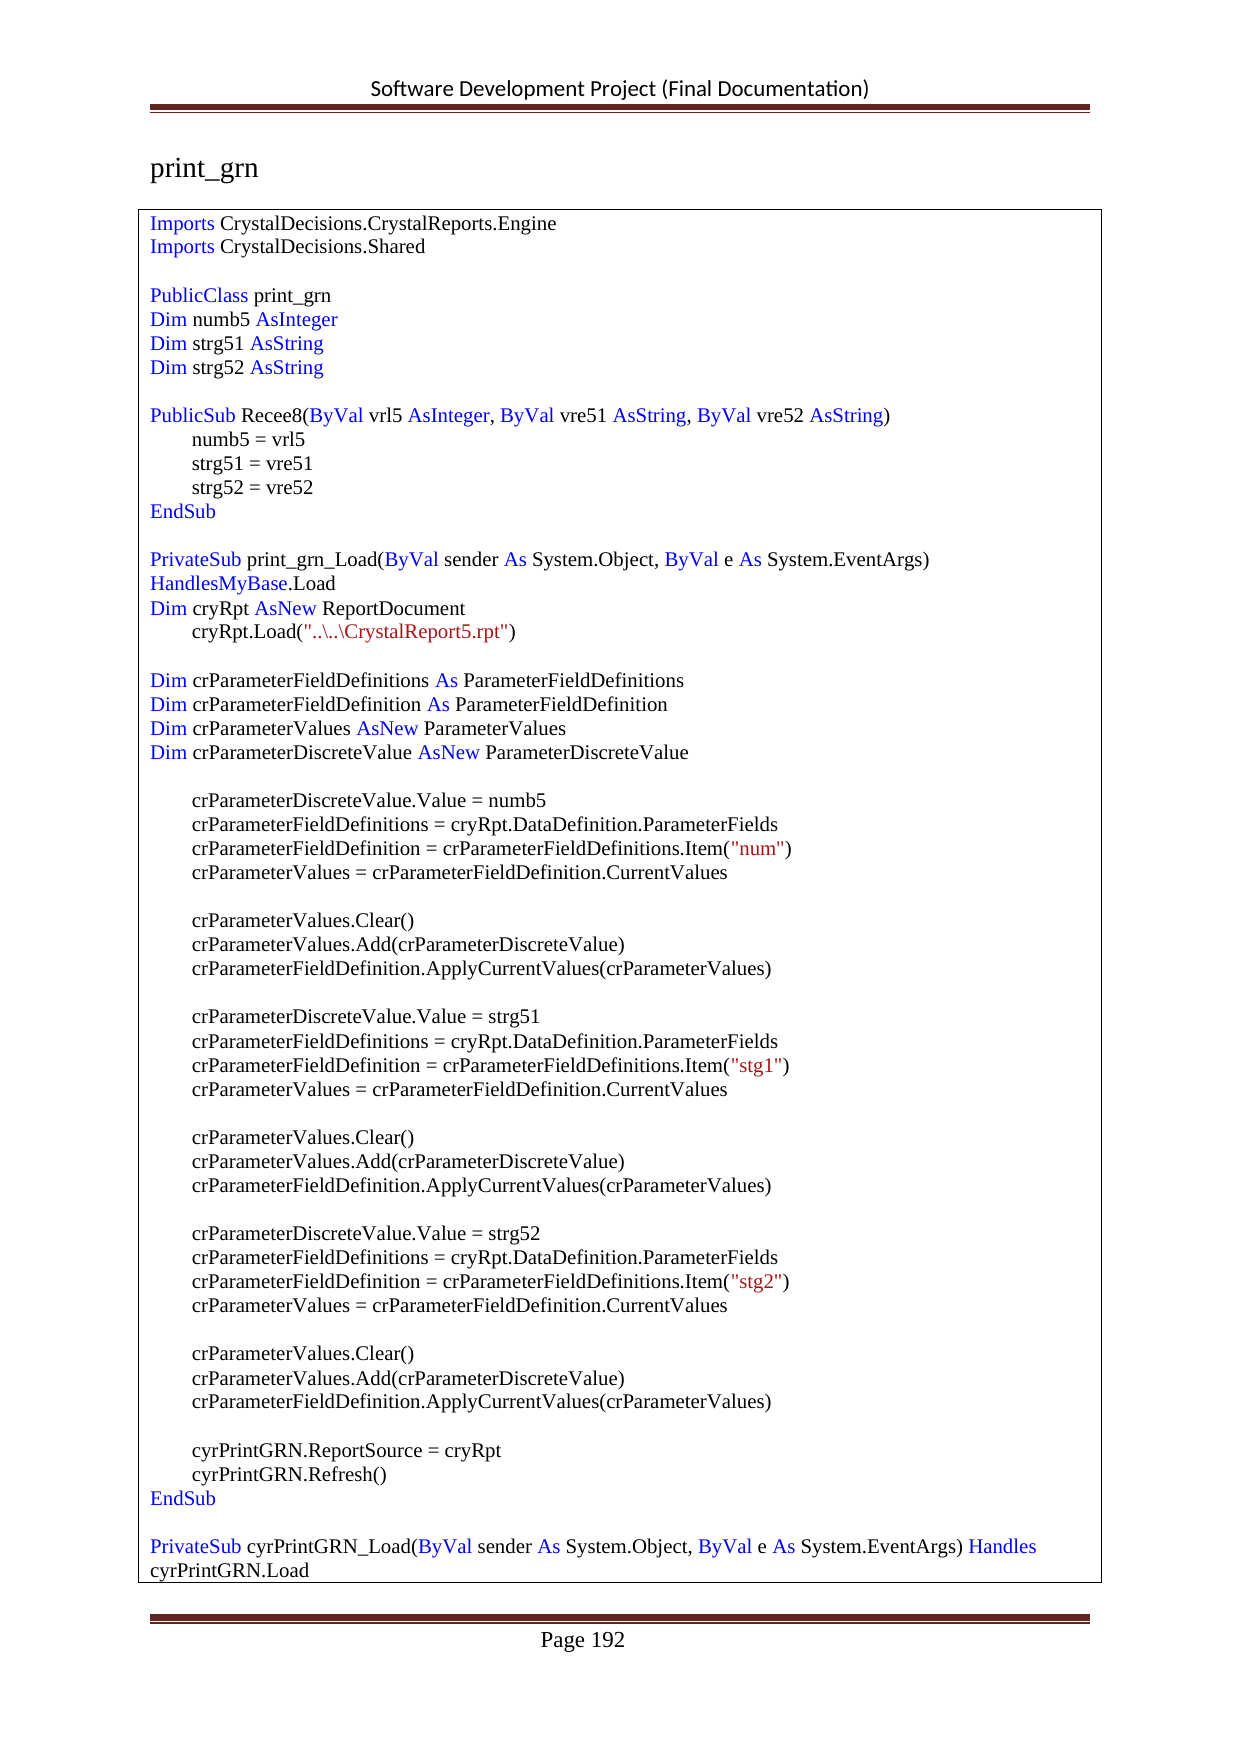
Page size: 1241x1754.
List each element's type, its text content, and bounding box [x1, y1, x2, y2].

text print_grn [150, 150, 1090, 183]
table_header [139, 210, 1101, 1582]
